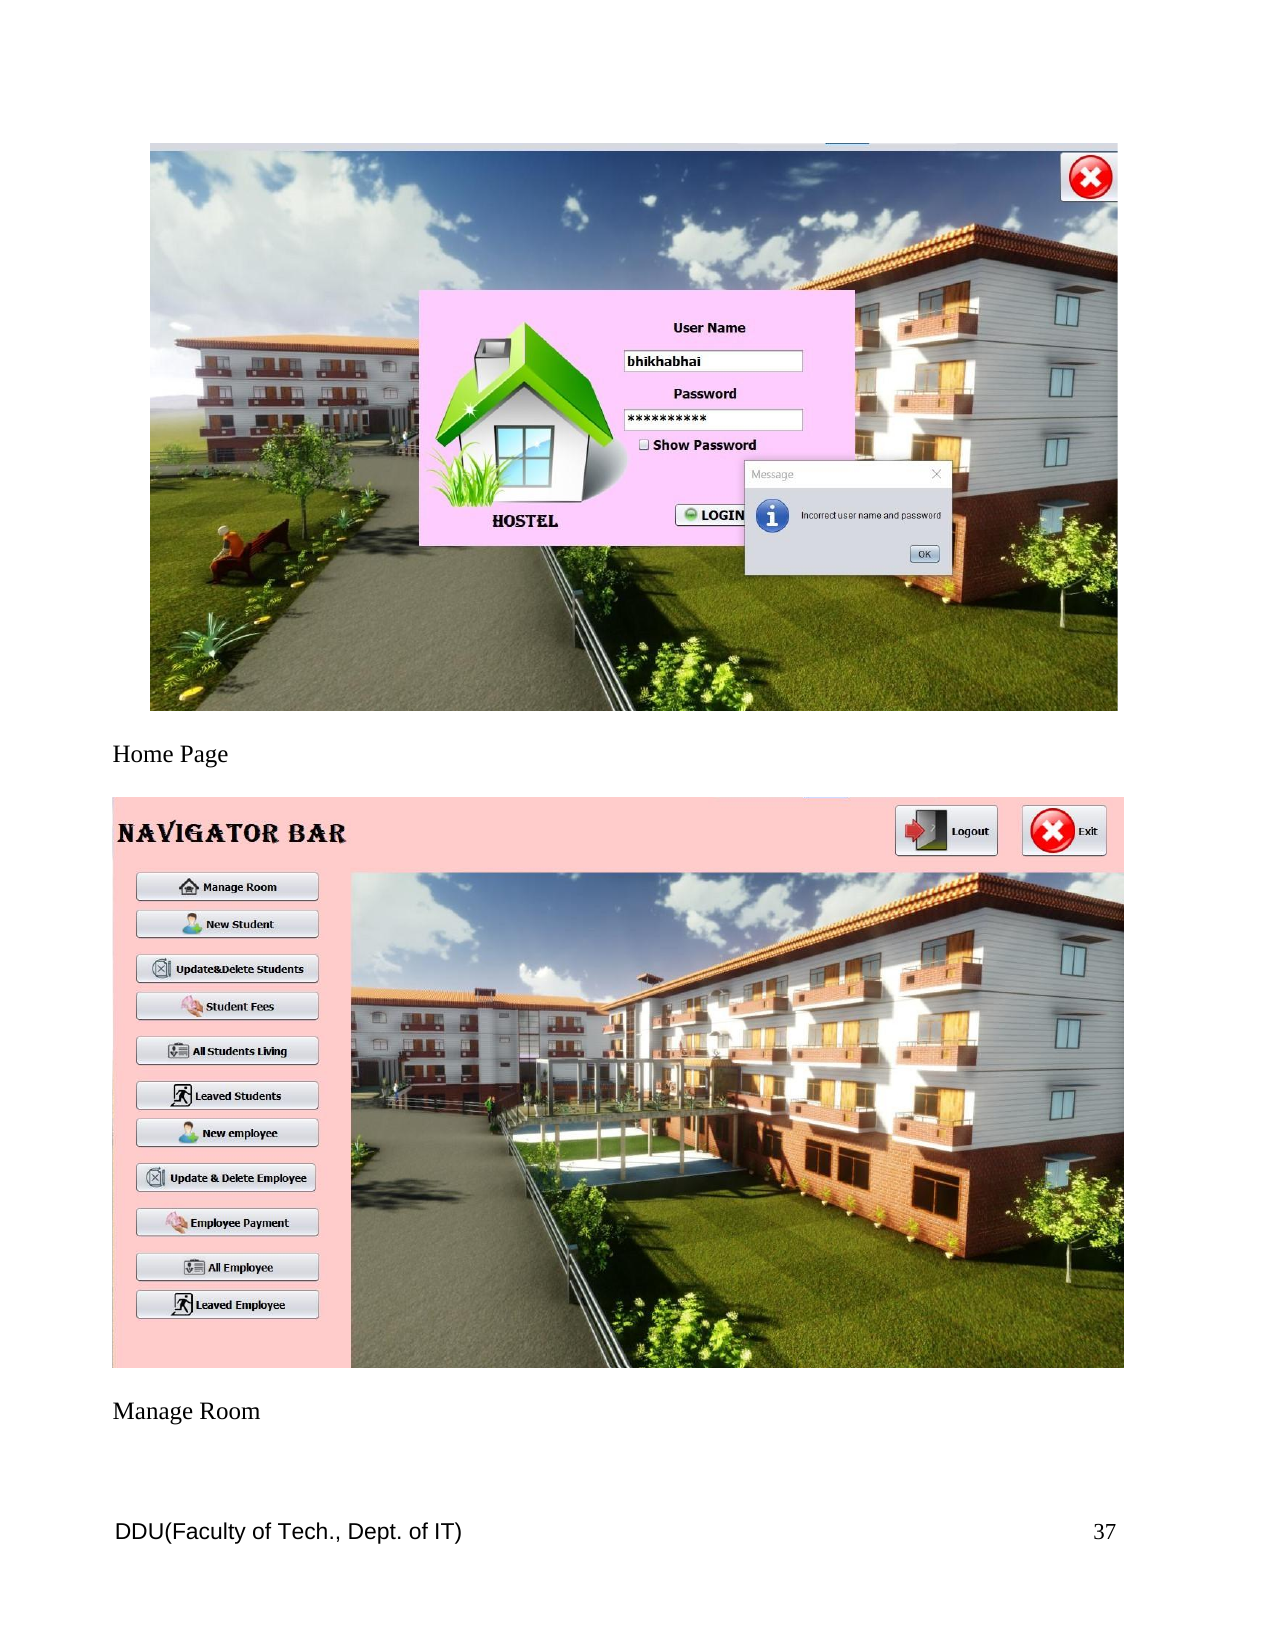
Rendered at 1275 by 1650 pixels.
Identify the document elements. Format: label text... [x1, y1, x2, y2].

picture [112, 797, 1124, 1368]
picture [150, 143, 1118, 711]
text Manage Room [112, 1396, 1250, 1425]
text Home Page [112, 739, 1250, 768]
